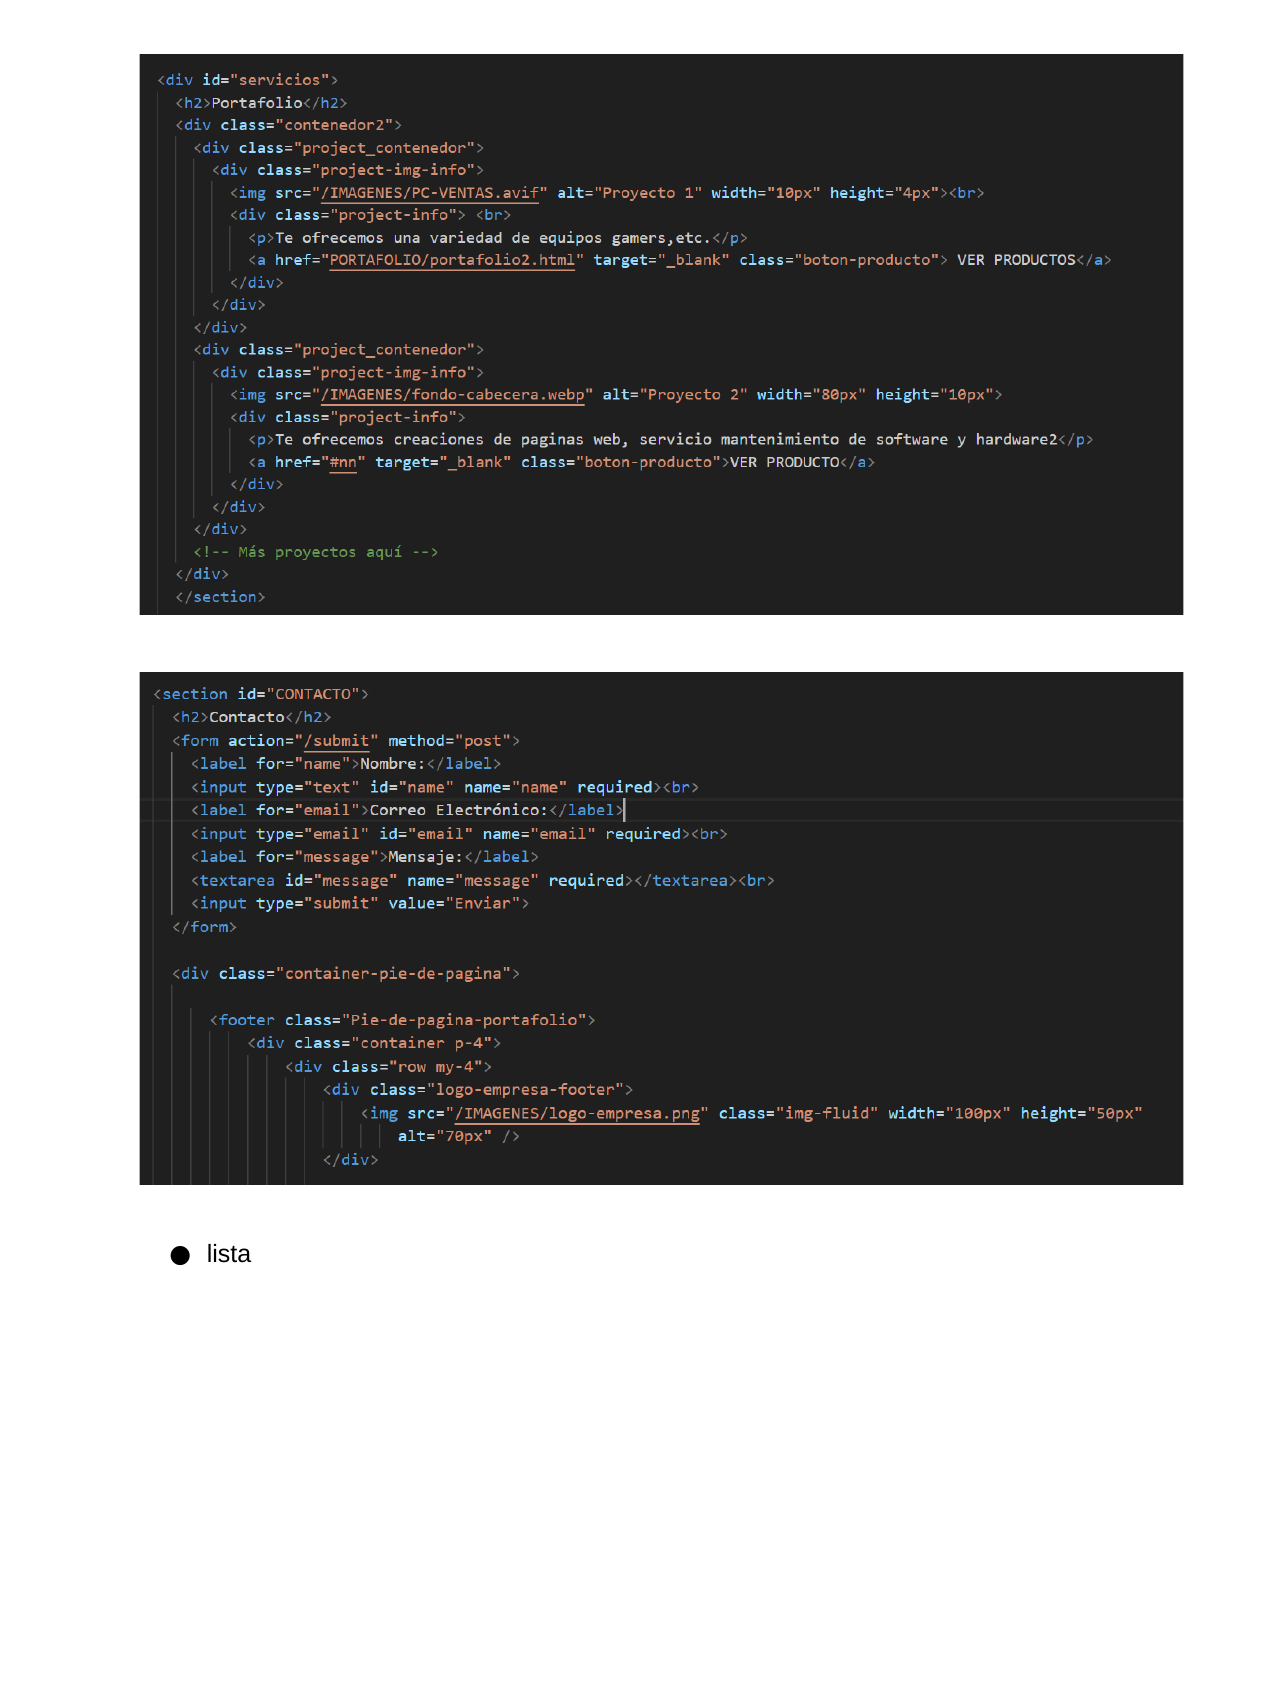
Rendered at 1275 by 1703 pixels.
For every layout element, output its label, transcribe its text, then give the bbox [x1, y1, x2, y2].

picture [139, 672, 1184, 1185]
picture [139, 54, 1184, 615]
list lista [169, 1225, 1183, 1277]
